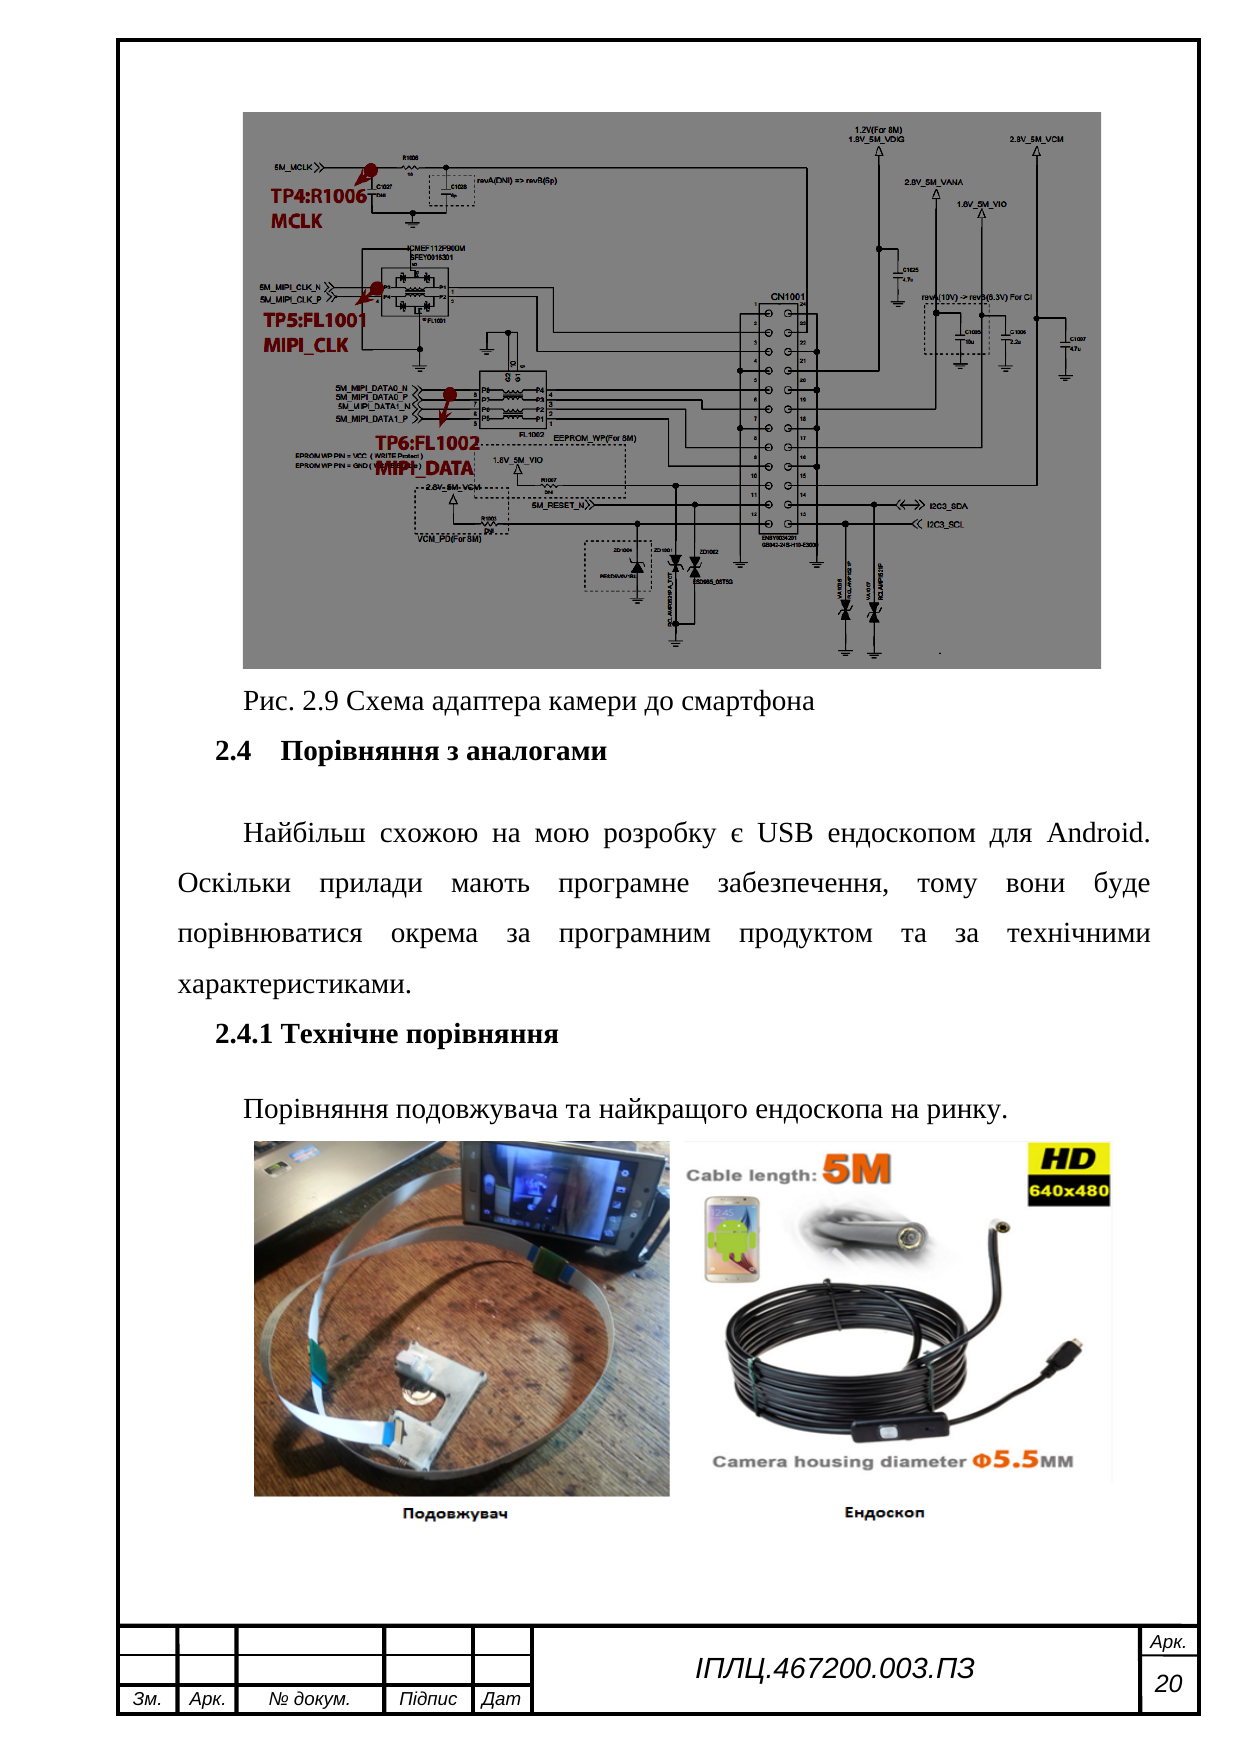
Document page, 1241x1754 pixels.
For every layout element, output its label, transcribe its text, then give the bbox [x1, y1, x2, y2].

subtitle Порівняння з аналогами [215, 733, 1152, 767]
picture [254, 1141, 1113, 1532]
text Рис. 2.9 Схема адаптера камери до смартфона [177, 683, 1152, 716]
text Найбільш схожою на мою розробку є USB ендоскопом для Android. Оскільки прилади мають програмне забезпечення, тому вони буде порівнюватися окрема за програмним продуктом та за технічними характеристиками. [177, 815, 1152, 999]
subtitle Технічне порівняння [215, 1016, 1152, 1049]
text Порівняння подовжувача та найкращого ендоскопа на ринку. [177, 1091, 1152, 1125]
